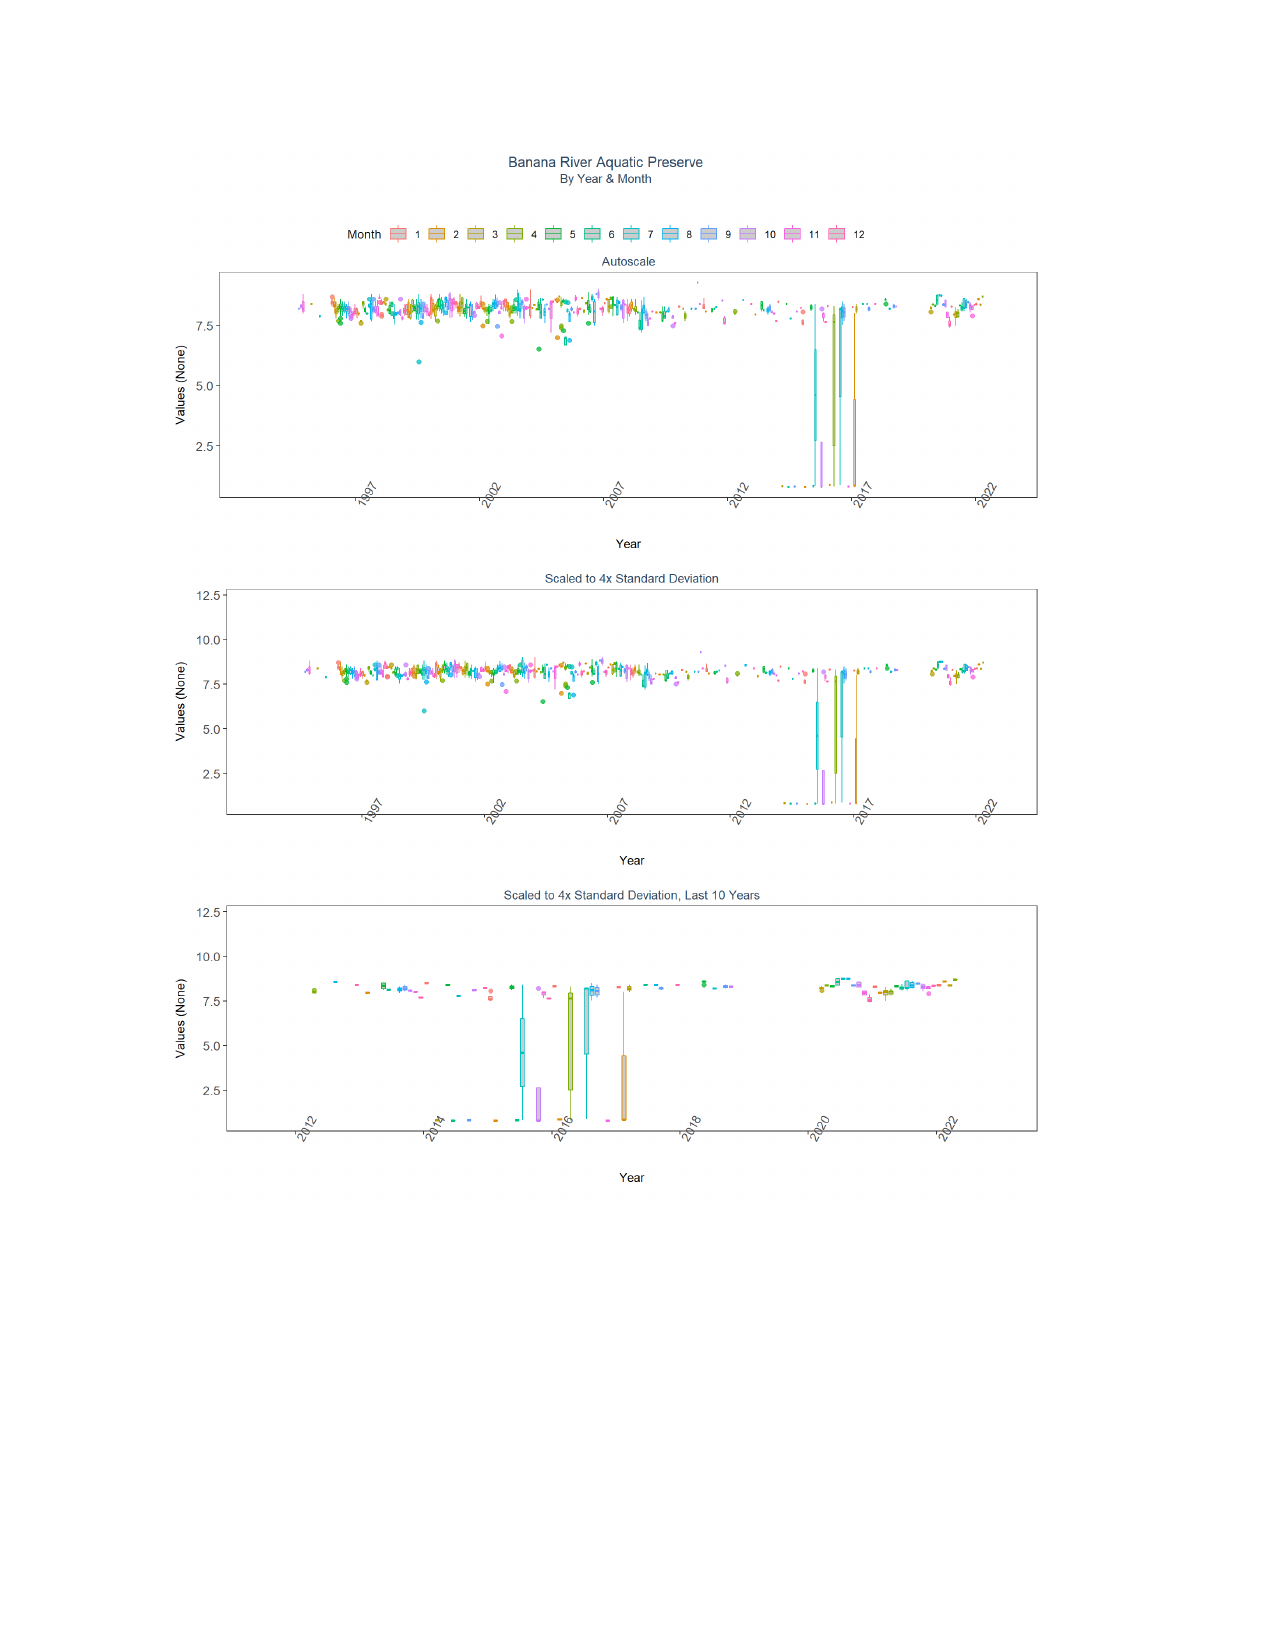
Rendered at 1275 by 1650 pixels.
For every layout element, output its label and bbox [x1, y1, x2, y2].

picture [168, 150, 1044, 1200]
